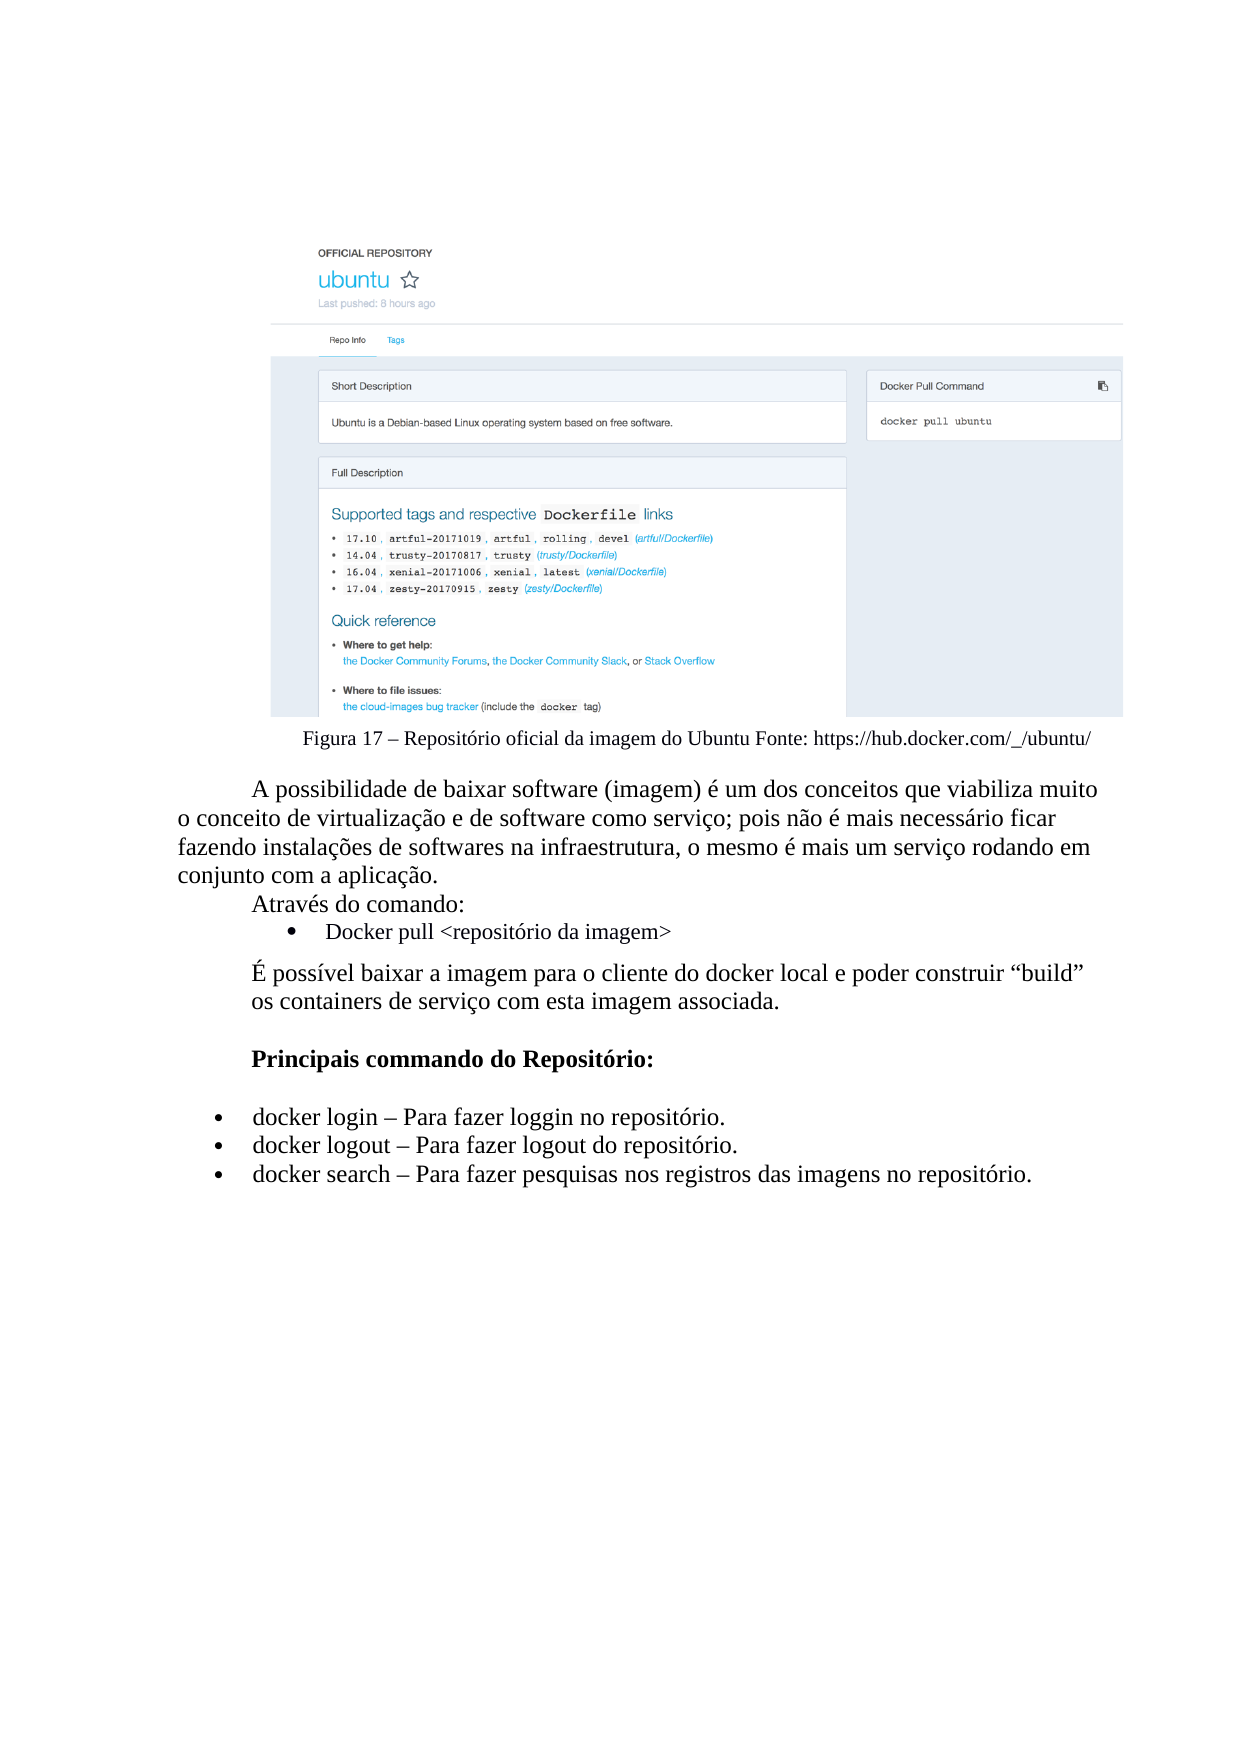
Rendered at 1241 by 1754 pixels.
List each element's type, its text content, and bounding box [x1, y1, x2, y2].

text Através do comando: [177, 889, 1107, 918]
list docker search – Para fazer pesquisas nos registros das imagens no repositório. [215, 1159, 1107, 1188]
picture [270, 230, 1124, 717]
list docker login – Para fazer loggin no repositório. [215, 1102, 1107, 1131]
text É possível baixar a imagem para o cliente do docker local e poder construir “build” os containers de serviço com esta imagem associada. [251, 958, 1107, 1015]
list Docker pull <repositório da imagem> [288, 918, 1107, 944]
text Principais commando do Repositório: [177, 1044, 1107, 1073]
text A possibilidade de baixar software (imagem) é um dos conceitos que viabiliza muito o conceito de virtualização e de software como serviço; pois não é mais necessário ficar fazendo instalações de softwares na infraestrutura, o mesmo é mais um serviço rodando em conjunto com a aplicação. [177, 774, 1107, 889]
list docker logout – Para fazer logout do repositório. [215, 1131, 1107, 1159]
